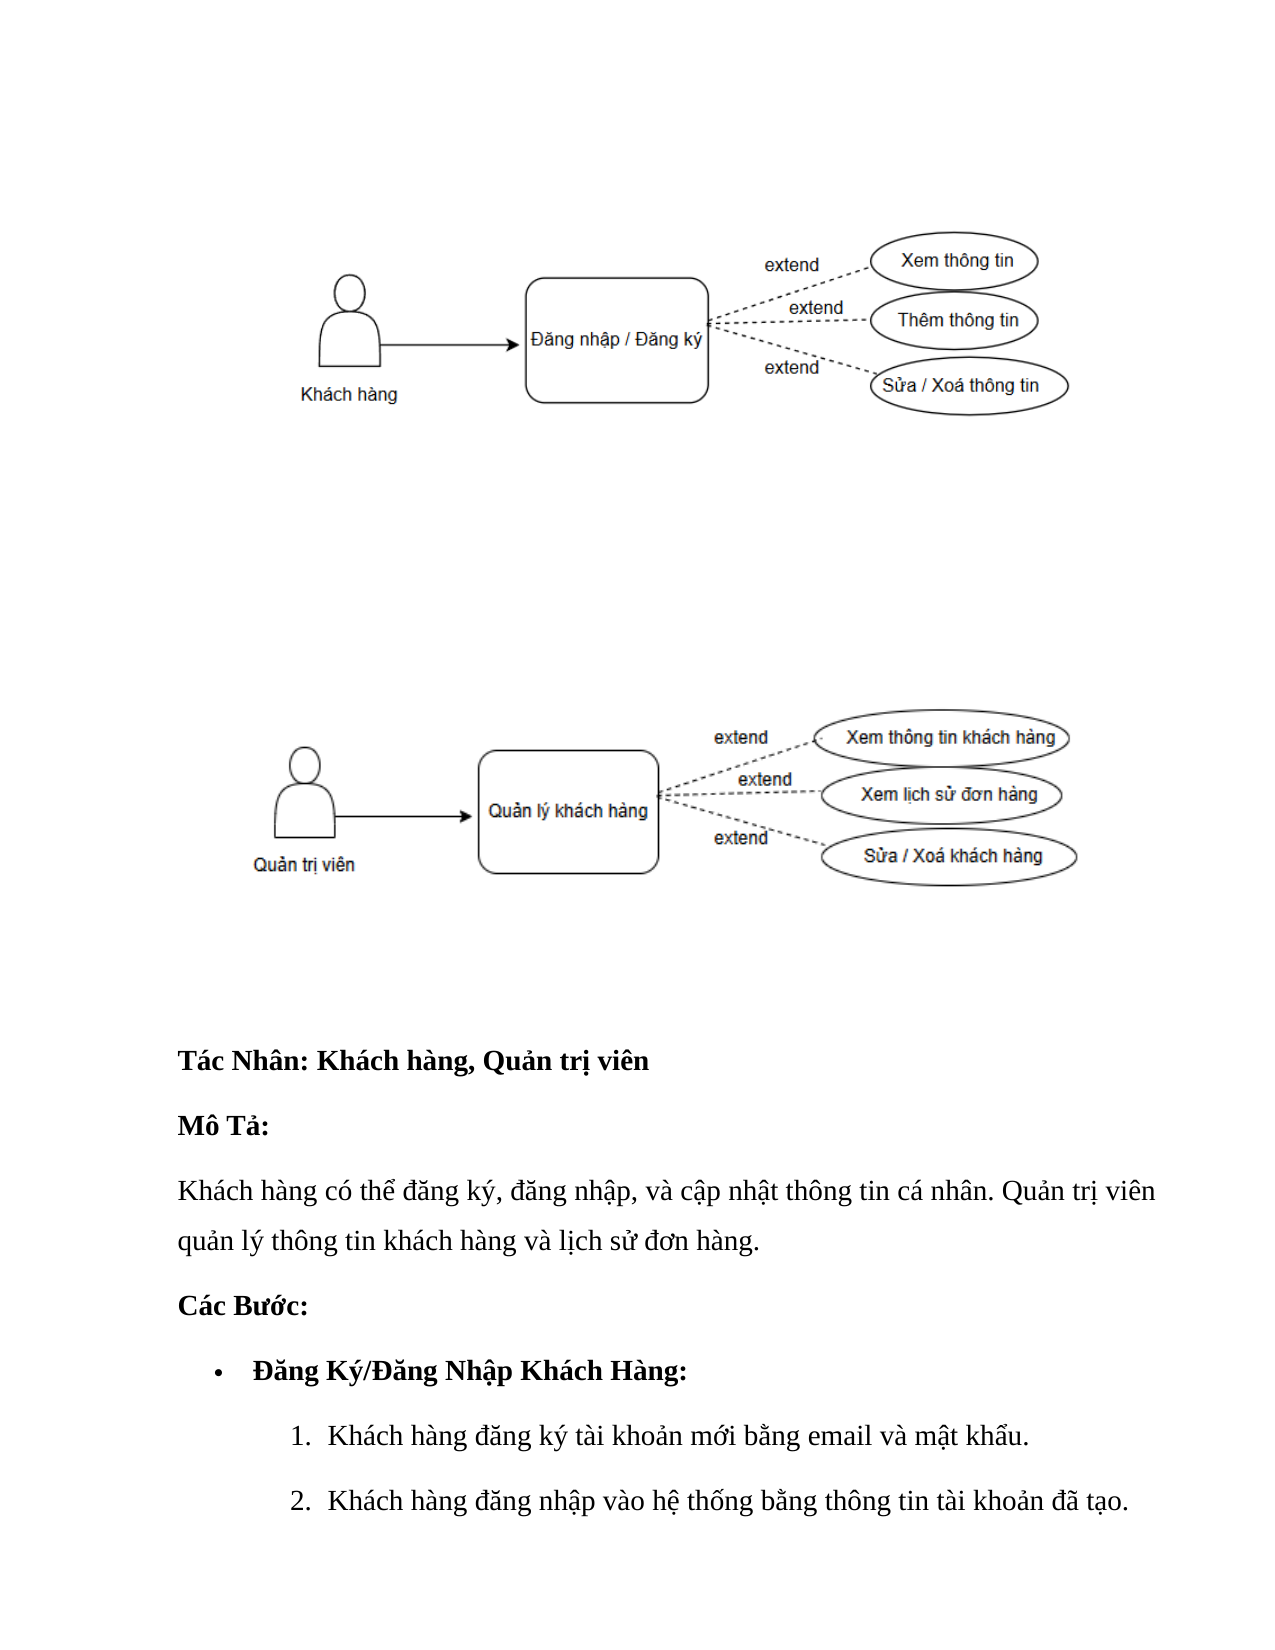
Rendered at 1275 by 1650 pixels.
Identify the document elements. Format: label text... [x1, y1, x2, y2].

picture [177, 567, 1157, 1014]
list Khách hàng đăng ký tài khoản mới bằng email và mật khẩu. [290, 1418, 1157, 1451]
text Khách hàng có thể đăng ký, đăng nhập, và cập nhật thông tin cá nhân. Quản trị viên quản lý thông tin khách hàng và lịch sử đơn hàng. [177, 1173, 1157, 1257]
text Mô Tả: [177, 1108, 1157, 1141]
text Tác Nhân: Khách hàng, Quản trị viên [177, 1043, 1157, 1077]
picture [177, 118, 1157, 554]
list Khách hàng đăng nhập vào hệ thống bằng thông tin tài khoản đã tạo. [290, 1483, 1157, 1516]
text Các Bước: [177, 1288, 1157, 1322]
list Đăng Ký/Đăng Nhập Khách Hàng: [215, 1353, 1157, 1386]
